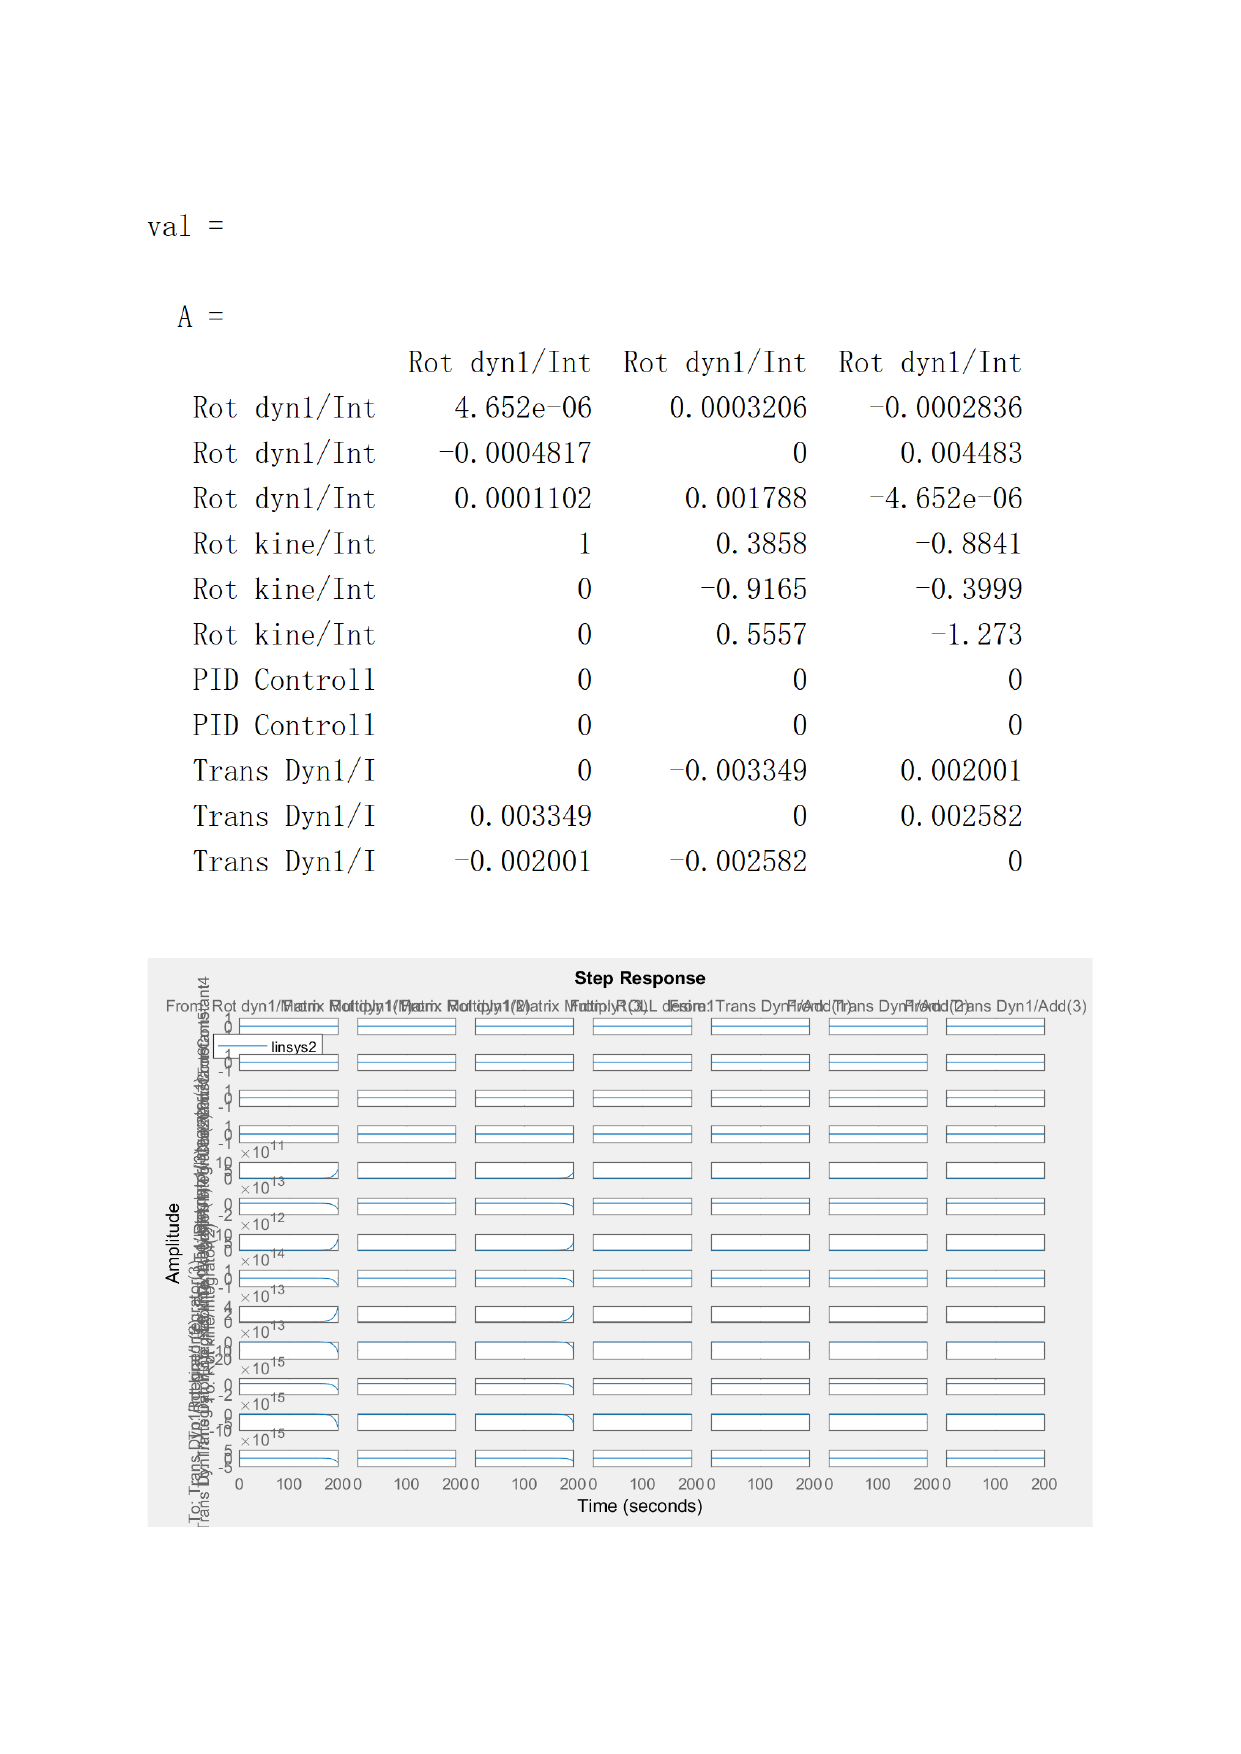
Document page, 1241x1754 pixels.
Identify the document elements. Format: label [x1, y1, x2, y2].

picture [147, 210, 1093, 928]
picture [147, 958, 1093, 1527]
